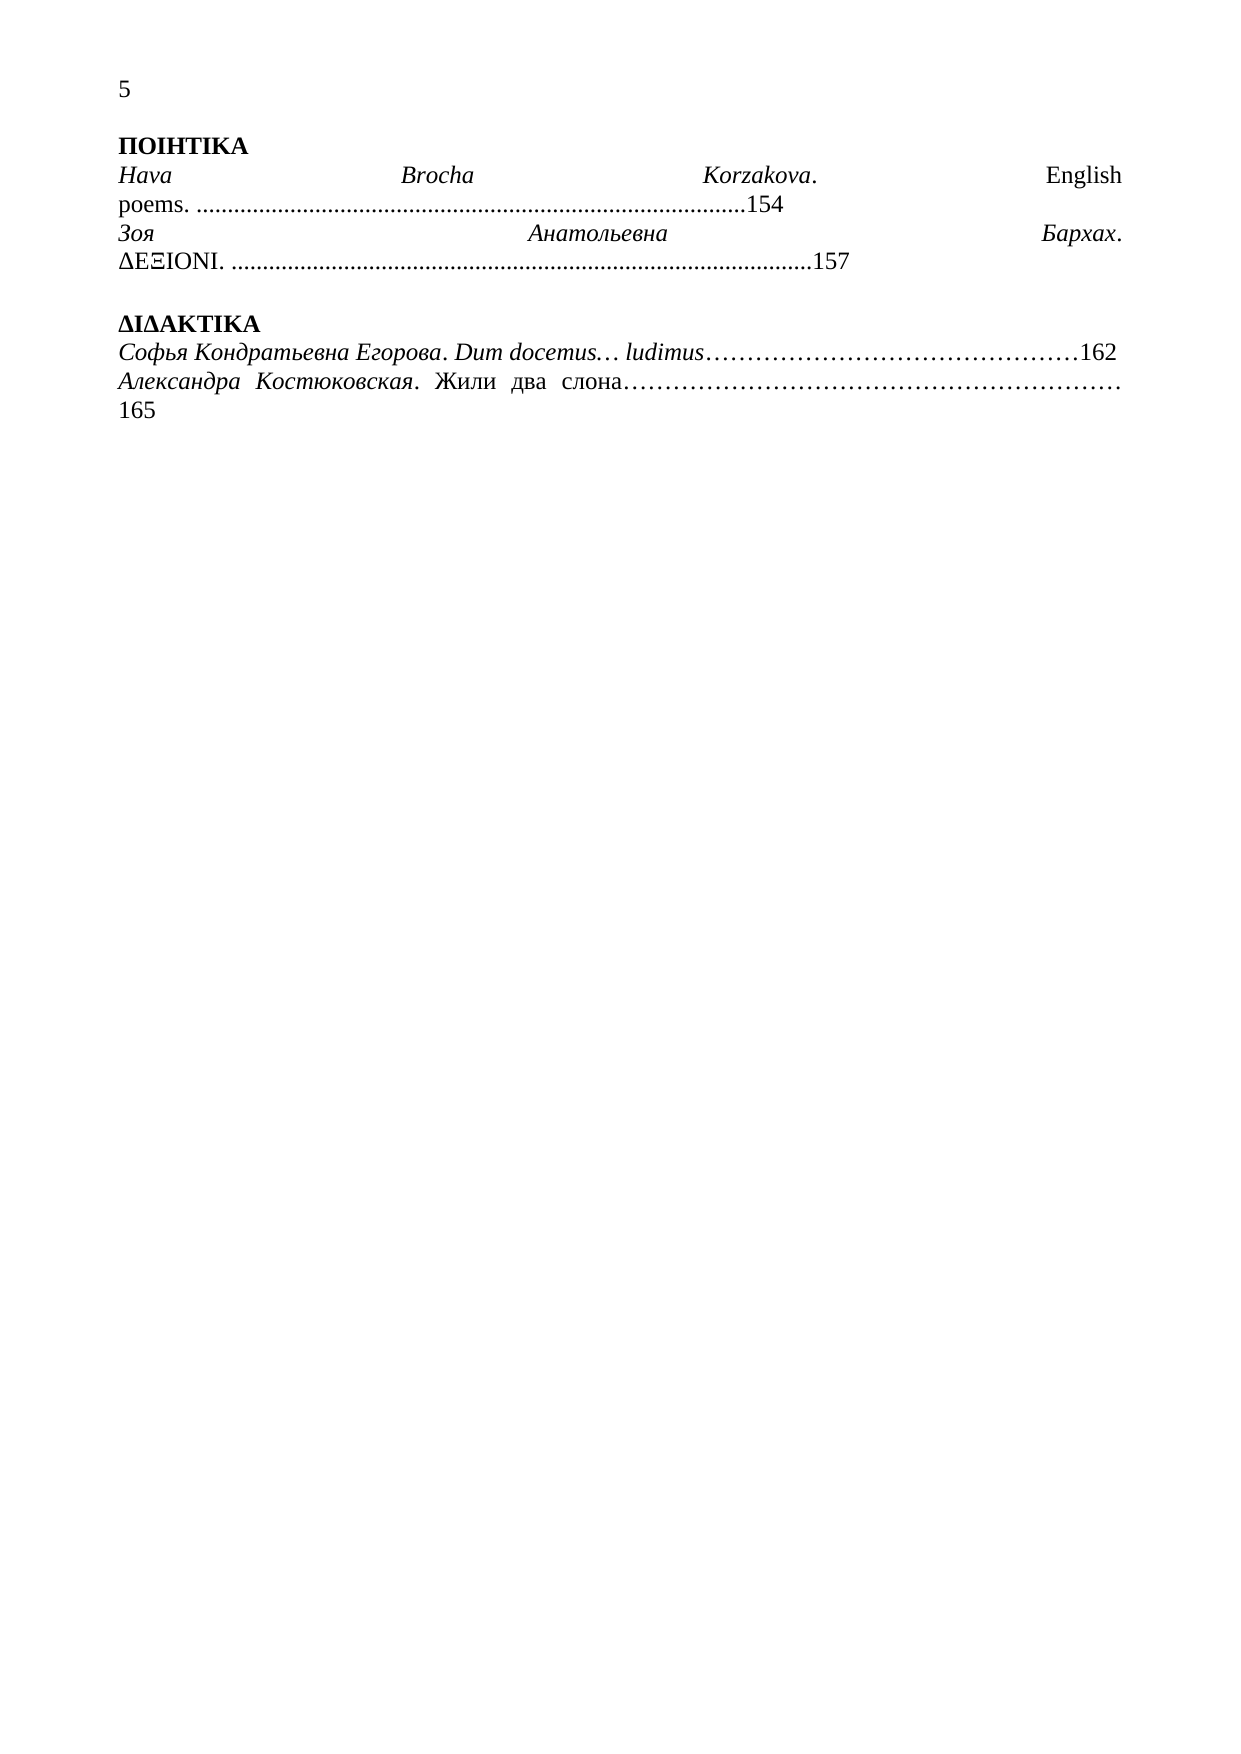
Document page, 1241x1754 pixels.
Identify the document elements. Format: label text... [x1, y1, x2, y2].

text Софья Кондратьевна Егорова. Dum docemus… ludimus………………………………………162 [118, 337, 1122, 366]
text ΠΟΙΗΤΙΚΑ [118, 131, 1122, 160]
text Hava Brocha Korzakova. English poems. ........................................................................................154 [118, 160, 1122, 218]
text Зоя Анатольевна Бархах. ΔΕΞΙΟΝΙ. .............................................................................................157 [118, 218, 1122, 275]
text Александра Костюковская. Жили два слона……………………………………………………165 [118, 366, 1122, 424]
text ΔΙΔΑΚΤΙΚΑ [118, 309, 1122, 337]
